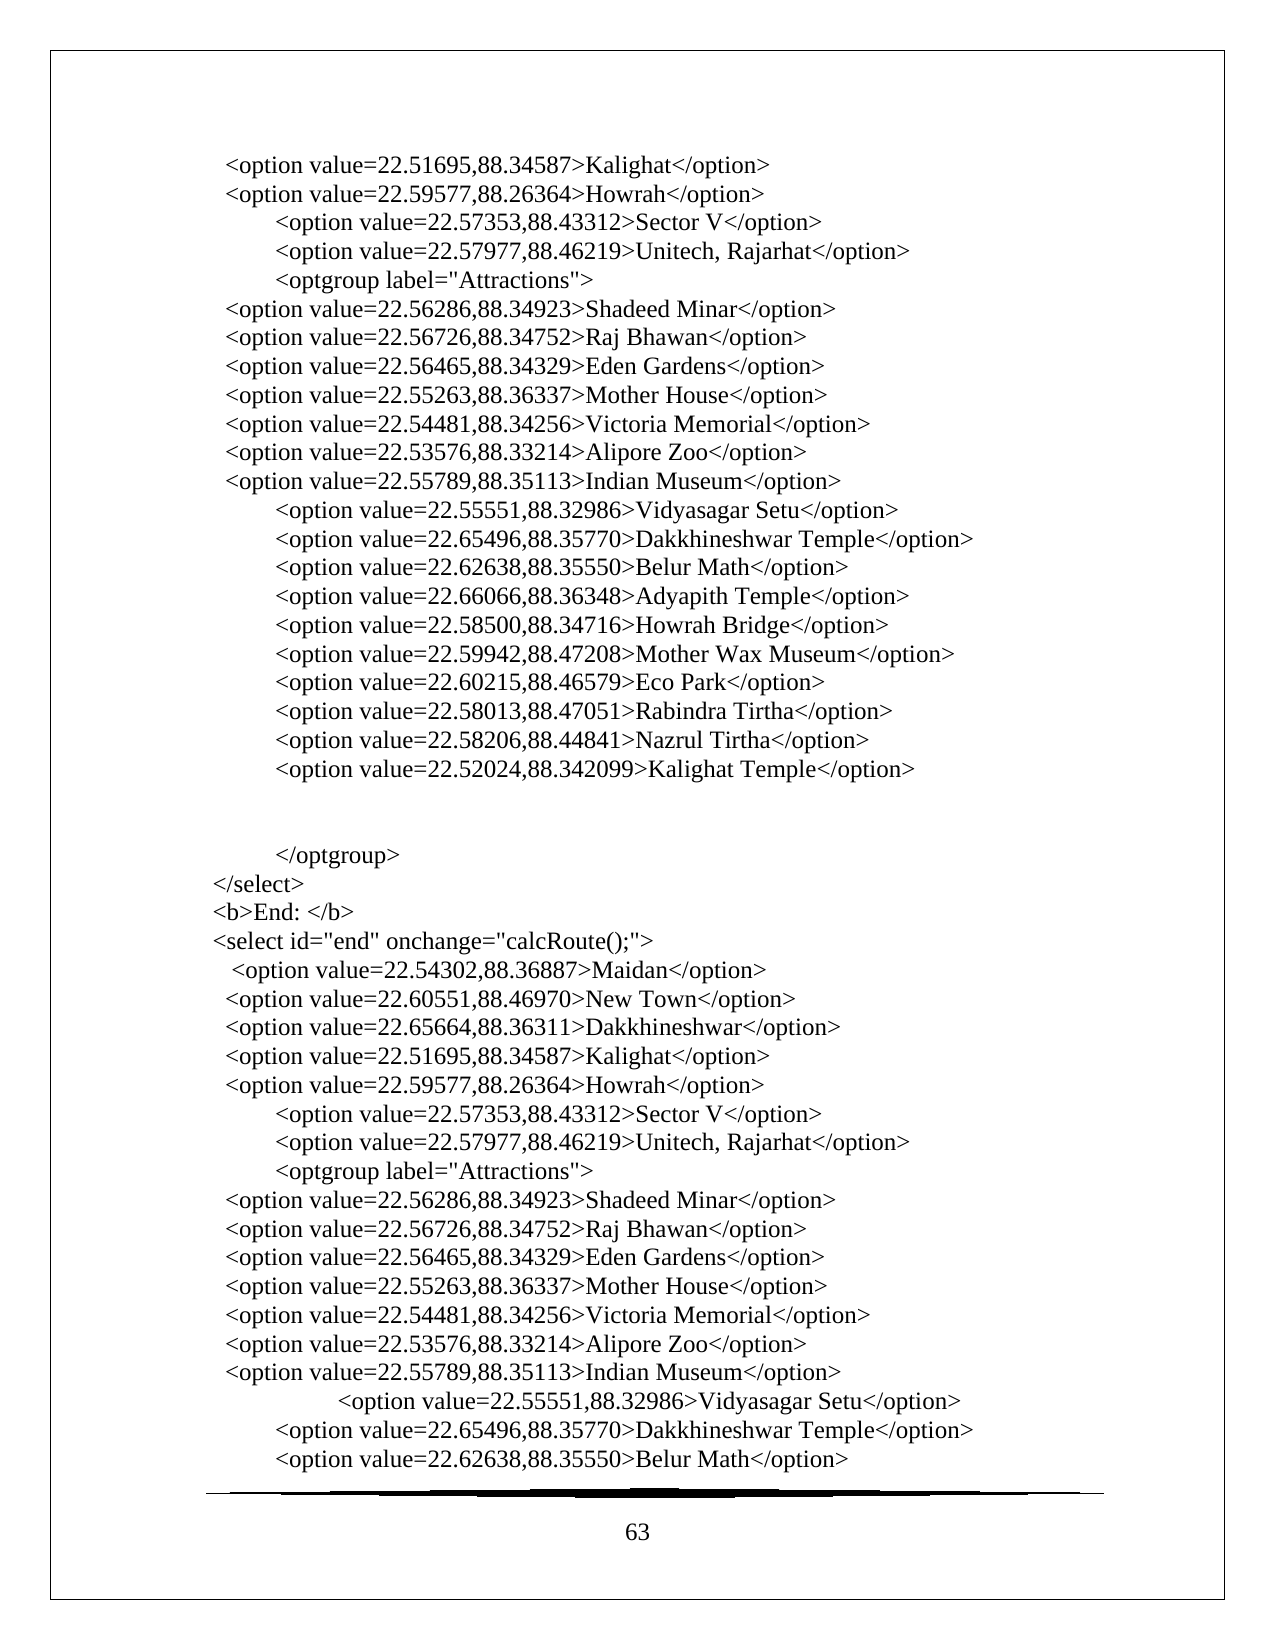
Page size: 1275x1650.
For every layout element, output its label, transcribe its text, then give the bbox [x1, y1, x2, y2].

text <option value=22.59942,88.47208>Mother Wax Museum</option> [187, 639, 1087, 667]
text <option value=22.55789,88.35113>Indian Museum</option> [187, 466, 1087, 495]
text <option value=22.55551,88.32986>Vidyasagar Setu</option> [187, 1386, 1087, 1415]
text <option value=22.55263,88.36337>Mother House</option> [187, 380, 1087, 409]
text <option value=22.53576,88.33214>Alipore Zoo</option> [187, 437, 1087, 466]
text <option value=22.58500,88.34716>Howrah Bridge</option> [187, 610, 1087, 639]
text </select> [187, 869, 1087, 897]
text <option value=22.54481,88.34256>Victoria Memorial</option> [187, 1300, 1087, 1329]
text <option value=22.58013,88.47051>Rabindra Tirtha</option> [187, 696, 1087, 725]
text <option value=22.57977,88.46219>Unitech, Rajarhat</option> [187, 1127, 1087, 1156]
text <optgroup label="Attractions"> [187, 265, 1087, 294]
text <option value=22.55789,88.35113>Indian Museum</option> [187, 1357, 1087, 1386]
text <option value=22.56465,88.34329>Eden Gardens</option> [187, 351, 1087, 380]
text <option value=22.56465,88.34329>Eden Gardens</option> [187, 1242, 1087, 1271]
text <option value=22.56726,88.34752>Raj Bhawan</option> [187, 1214, 1087, 1242]
text <option value=22.59577,88.26364>Howrah</option> [187, 1070, 1087, 1099]
text <option value=22.51695,88.34587>Kalighat</option> [187, 1041, 1087, 1070]
text <option value=22.65496,88.35770>Dakkhineshwar Temple</option> [187, 524, 1087, 552]
text <option value=22.57353,88.43312>Sector V</option> [187, 1099, 1087, 1127]
text <option value=22.56286,88.34923>Shadeed Minar</option> [187, 294, 1087, 322]
text <option value=22.55263,88.36337>Mother House</option> [187, 1271, 1087, 1300]
text <option value=22.66066,88.36348>Adyapith Temple</option> [187, 581, 1087, 610]
text <option value=22.57977,88.46219>Unitech, Rajarhat</option> [187, 236, 1087, 265]
text <option value=22.65664,88.36311>Dakkhineshwar</option> [187, 1012, 1087, 1041]
text <option value=22.60215,88.46579>Eco Park</option> [187, 667, 1087, 696]
text <option value=22.54481,88.34256>Victoria Memorial</option> [187, 409, 1087, 437]
text <b>End: </b> [187, 897, 1087, 926]
text <option value=22.56286,88.34923>Shadeed Minar</option> [187, 1185, 1087, 1214]
text </optgroup> [187, 840, 1087, 869]
text <option value=22.65496,88.35770>Dakkhineshwar Temple</option> [187, 1415, 1087, 1444]
text <option value=22.60551,88.46970>New Town</option> [187, 984, 1087, 1012]
text <option value=22.52024,88.342099>Kalighat Temple</option> [187, 754, 1087, 782]
text <option value=22.53576,88.33214>Alipore Zoo</option> [187, 1329, 1087, 1357]
text <option value=22.62638,88.35550>Belur Math</option> [187, 552, 1087, 581]
text <option value=22.54302,88.36887>Maidan</option> [187, 955, 1087, 984]
text <optgroup label="Attractions"> [187, 1156, 1087, 1185]
text <option value=22.62638,88.35550>Belur Math</option> [187, 1444, 1087, 1472]
text <select id="end" onchange="calcRoute();"> [187, 926, 1087, 955]
text <option value=22.56726,88.34752>Raj Bhawan</option> [187, 322, 1087, 351]
text <option value=22.58206,88.44841>Nazrul Tirtha</option> [187, 725, 1087, 754]
text <option value=22.55551,88.32986>Vidyasagar Setu</option> [187, 495, 1087, 524]
text <option value=22.57353,88.43312>Sector V</option> [187, 207, 1087, 236]
text <option value=22.51695,88.34587>Kalighat</option> [187, 150, 1087, 179]
text <option value=22.59577,88.26364>Howrah</option> [187, 179, 1087, 207]
